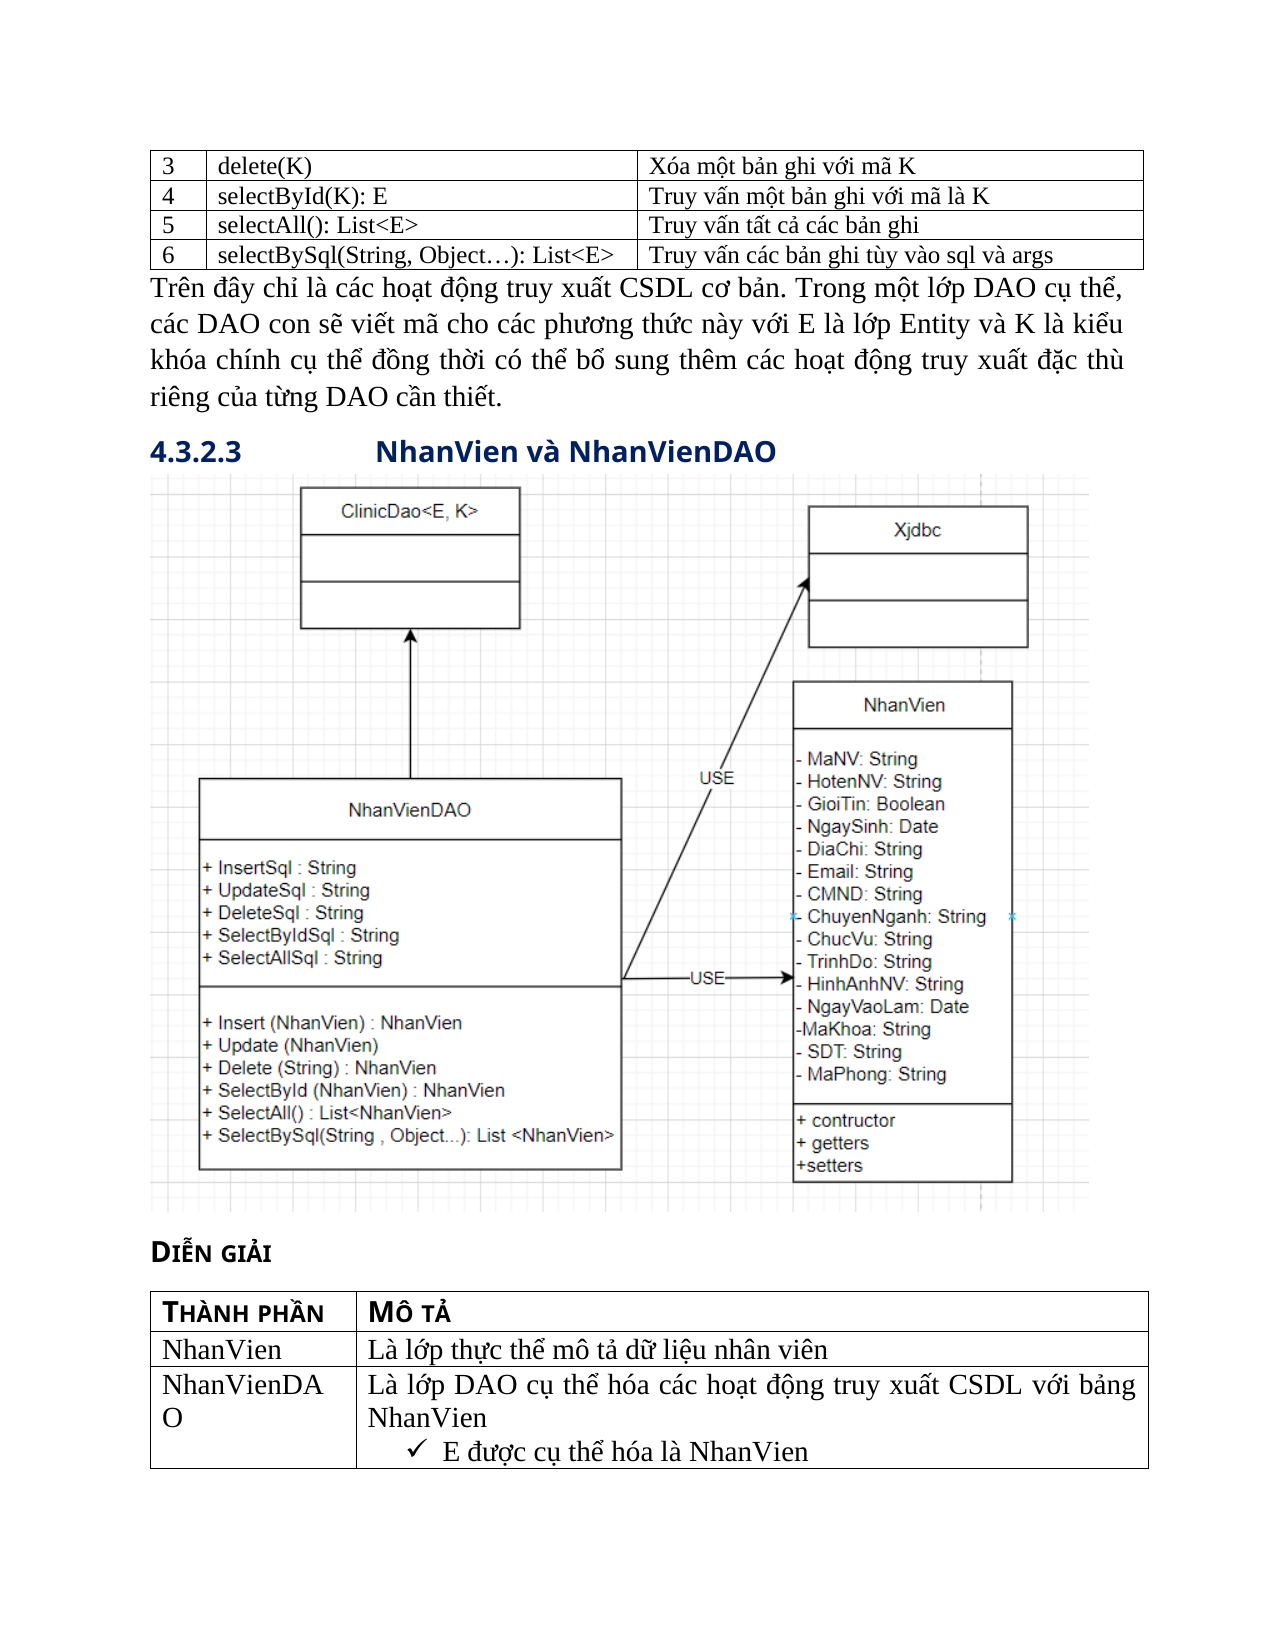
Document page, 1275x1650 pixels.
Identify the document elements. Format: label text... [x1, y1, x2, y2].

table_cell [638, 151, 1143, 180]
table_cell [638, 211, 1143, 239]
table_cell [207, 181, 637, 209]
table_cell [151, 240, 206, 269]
text Diễn giải [150, 1231, 1125, 1271]
picture [150, 474, 1089, 1212]
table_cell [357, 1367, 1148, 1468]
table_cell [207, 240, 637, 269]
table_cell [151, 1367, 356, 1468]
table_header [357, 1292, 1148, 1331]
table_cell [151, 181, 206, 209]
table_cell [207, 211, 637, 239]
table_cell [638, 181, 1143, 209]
text Trên đây chỉ là các hoạt động truy xuất CSDL cơ bản. Trong một lớp DAO cụ thể, các DAO con sẽ viết mã cho các phương thức này với E là lớp Entity và K là kiểu khóa chính cụ thể đồng thời có thể bổ sung thêm các hoạt động truy xuất đặc thù riêng của từng DAO cần thiết. [150, 270, 1125, 412]
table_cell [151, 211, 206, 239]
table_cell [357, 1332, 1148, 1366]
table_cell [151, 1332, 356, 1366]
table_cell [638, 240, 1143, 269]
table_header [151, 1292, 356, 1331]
subtitle NhanVien và NhanVienDAO [150, 431, 1125, 471]
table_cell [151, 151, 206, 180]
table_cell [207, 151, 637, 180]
